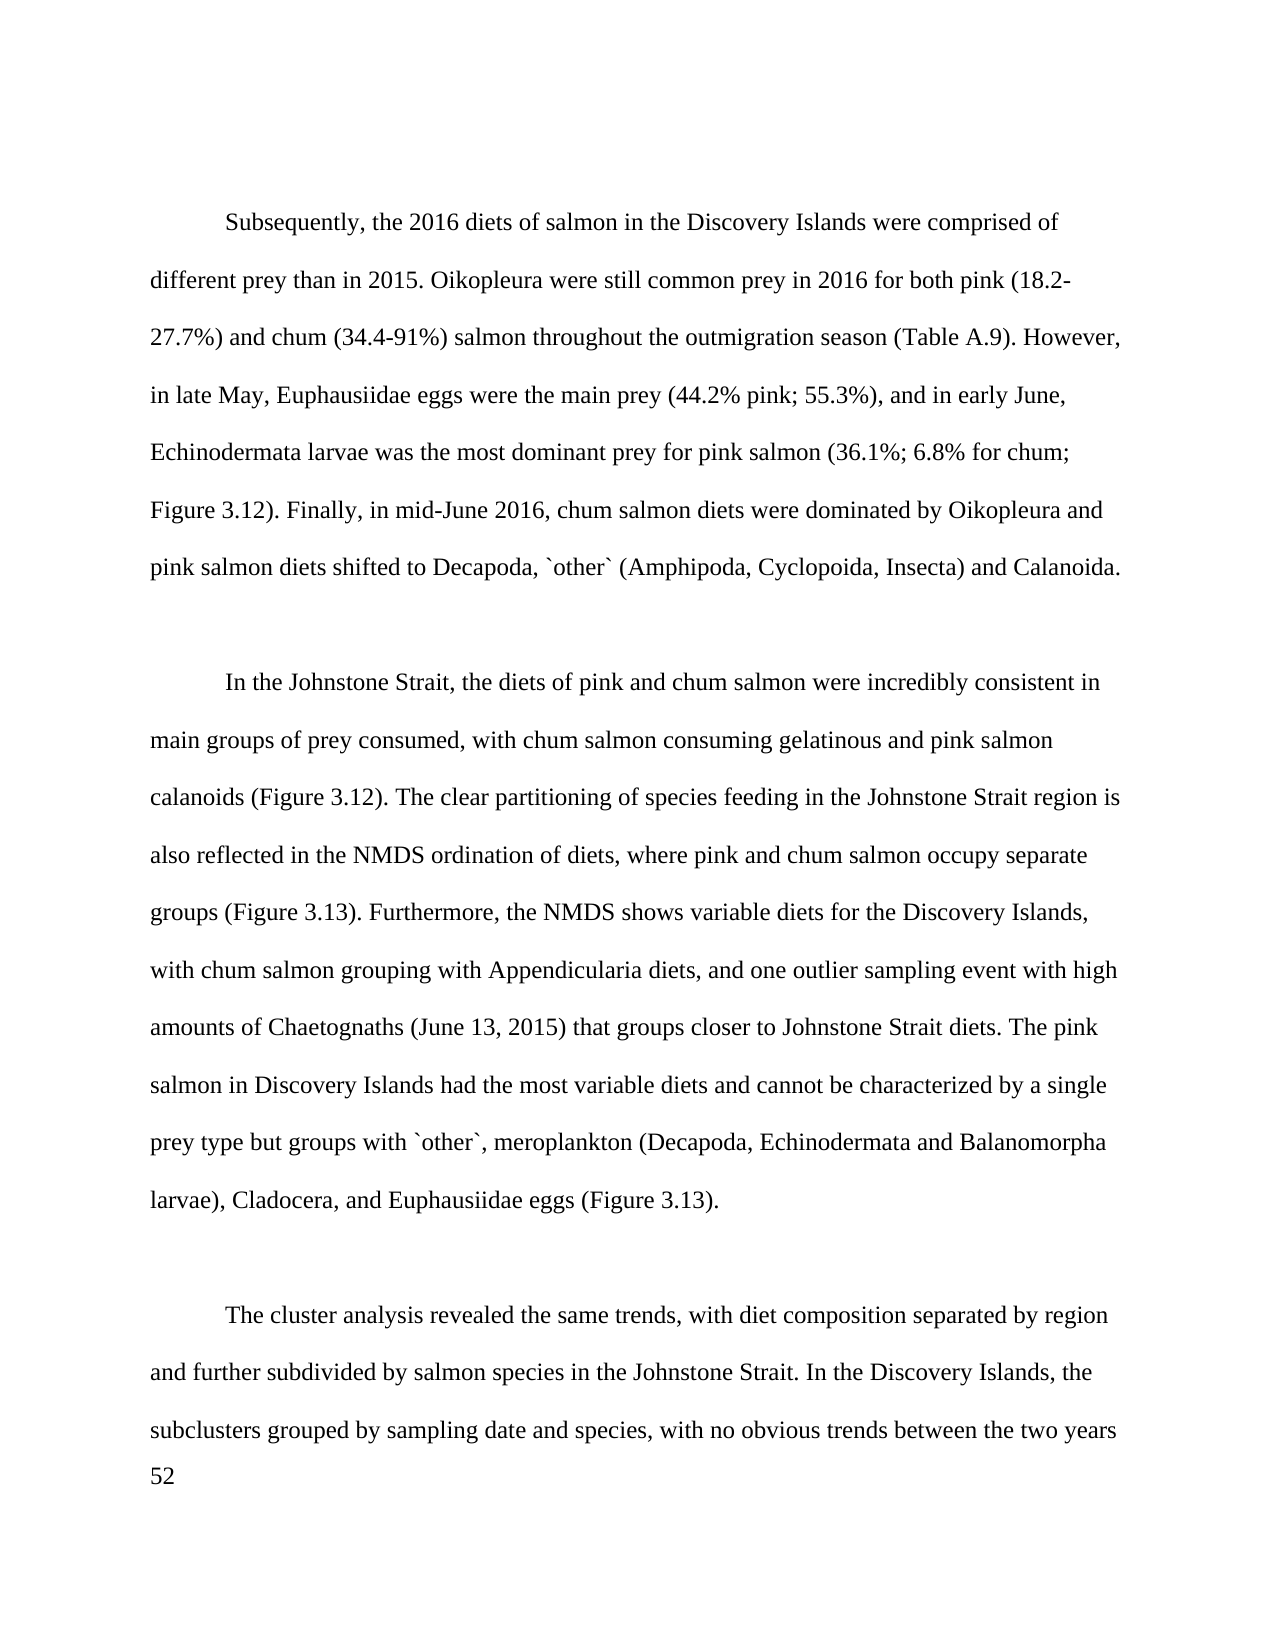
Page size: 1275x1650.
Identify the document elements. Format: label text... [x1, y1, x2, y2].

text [150, 1300, 1125, 1444]
